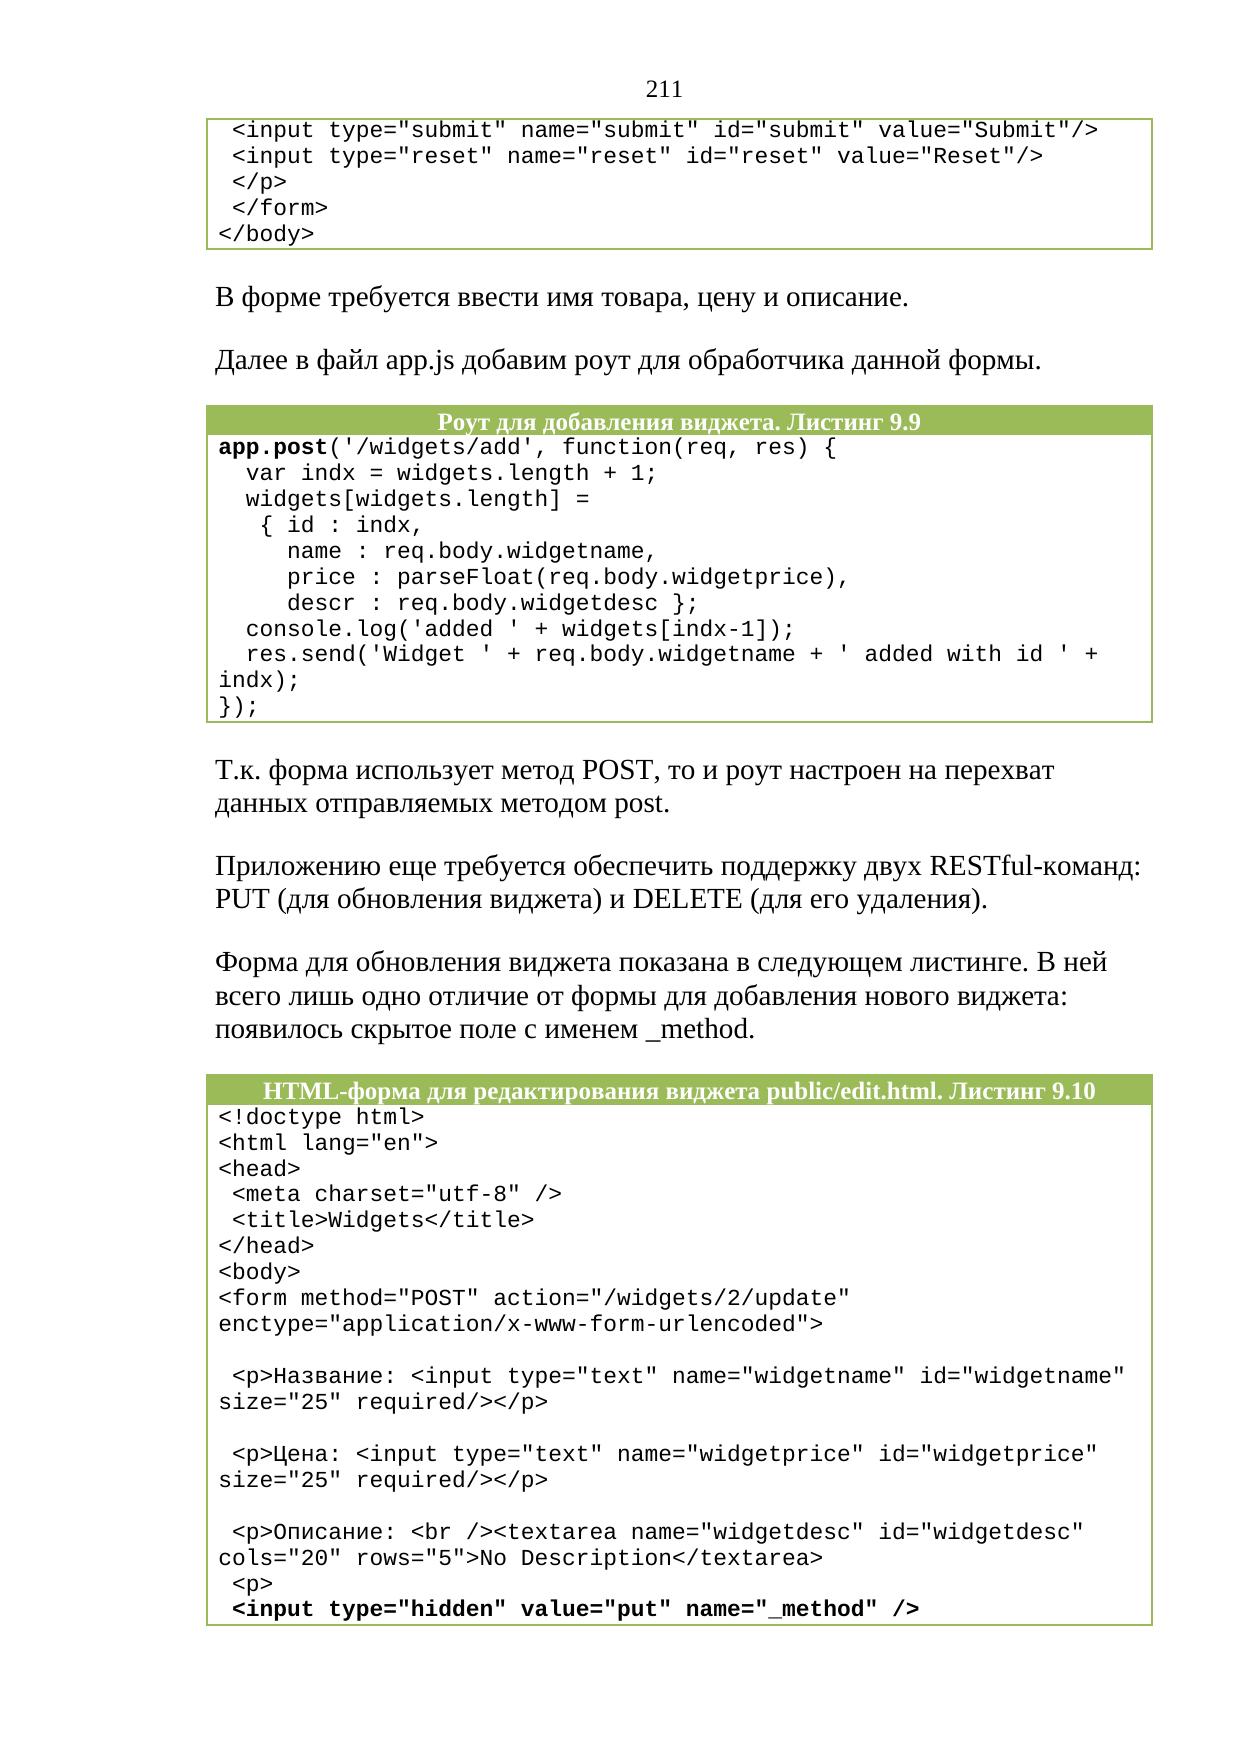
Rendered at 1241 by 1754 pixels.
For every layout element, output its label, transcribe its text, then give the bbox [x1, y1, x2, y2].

table_header Роут для добавления виджета. Листинг 9.9 [208, 407, 1151, 435]
text Далее в файл app.js добавим роут для обработчика данной формы. [215, 342, 1152, 375]
text Приложению еще требуется обеспечить поддержку двух RESTful-команд: PUT (для обновления виджета) и DELETE (для его удаления). [215, 848, 1152, 915]
text Форма для обновления виджета показана в следующем листинге. В ней всего лишь одно отличие от формы для добавления нового виджета: появилось скрытое поле с именем _method. [215, 944, 1152, 1045]
text Т.к. форма использует метод POST, то и роут настроен на перехват данных отправляемых методом post. [215, 752, 1152, 819]
table_header HTML-форма для редактирования виджета public/edit.html. Листинг 9.10 [208, 1076, 1151, 1105]
text В форме требуется ввести имя товара, цену и описание. [215, 279, 1152, 313]
table_cell app.post('/widgets/add', function(req, res) { var indx = widgets.length + 1; widgets[widgets.length] = { id : indx, name : req.body.widgetname, price : parseFloat(req.body.widgetprice), descr : req.body.widgetdesc }; console.log('added ' + widgets[indx-1]); res.send('Widget ' + req.body.widgetname + ' added with id ' + indx); }); [208, 435, 1151, 721]
